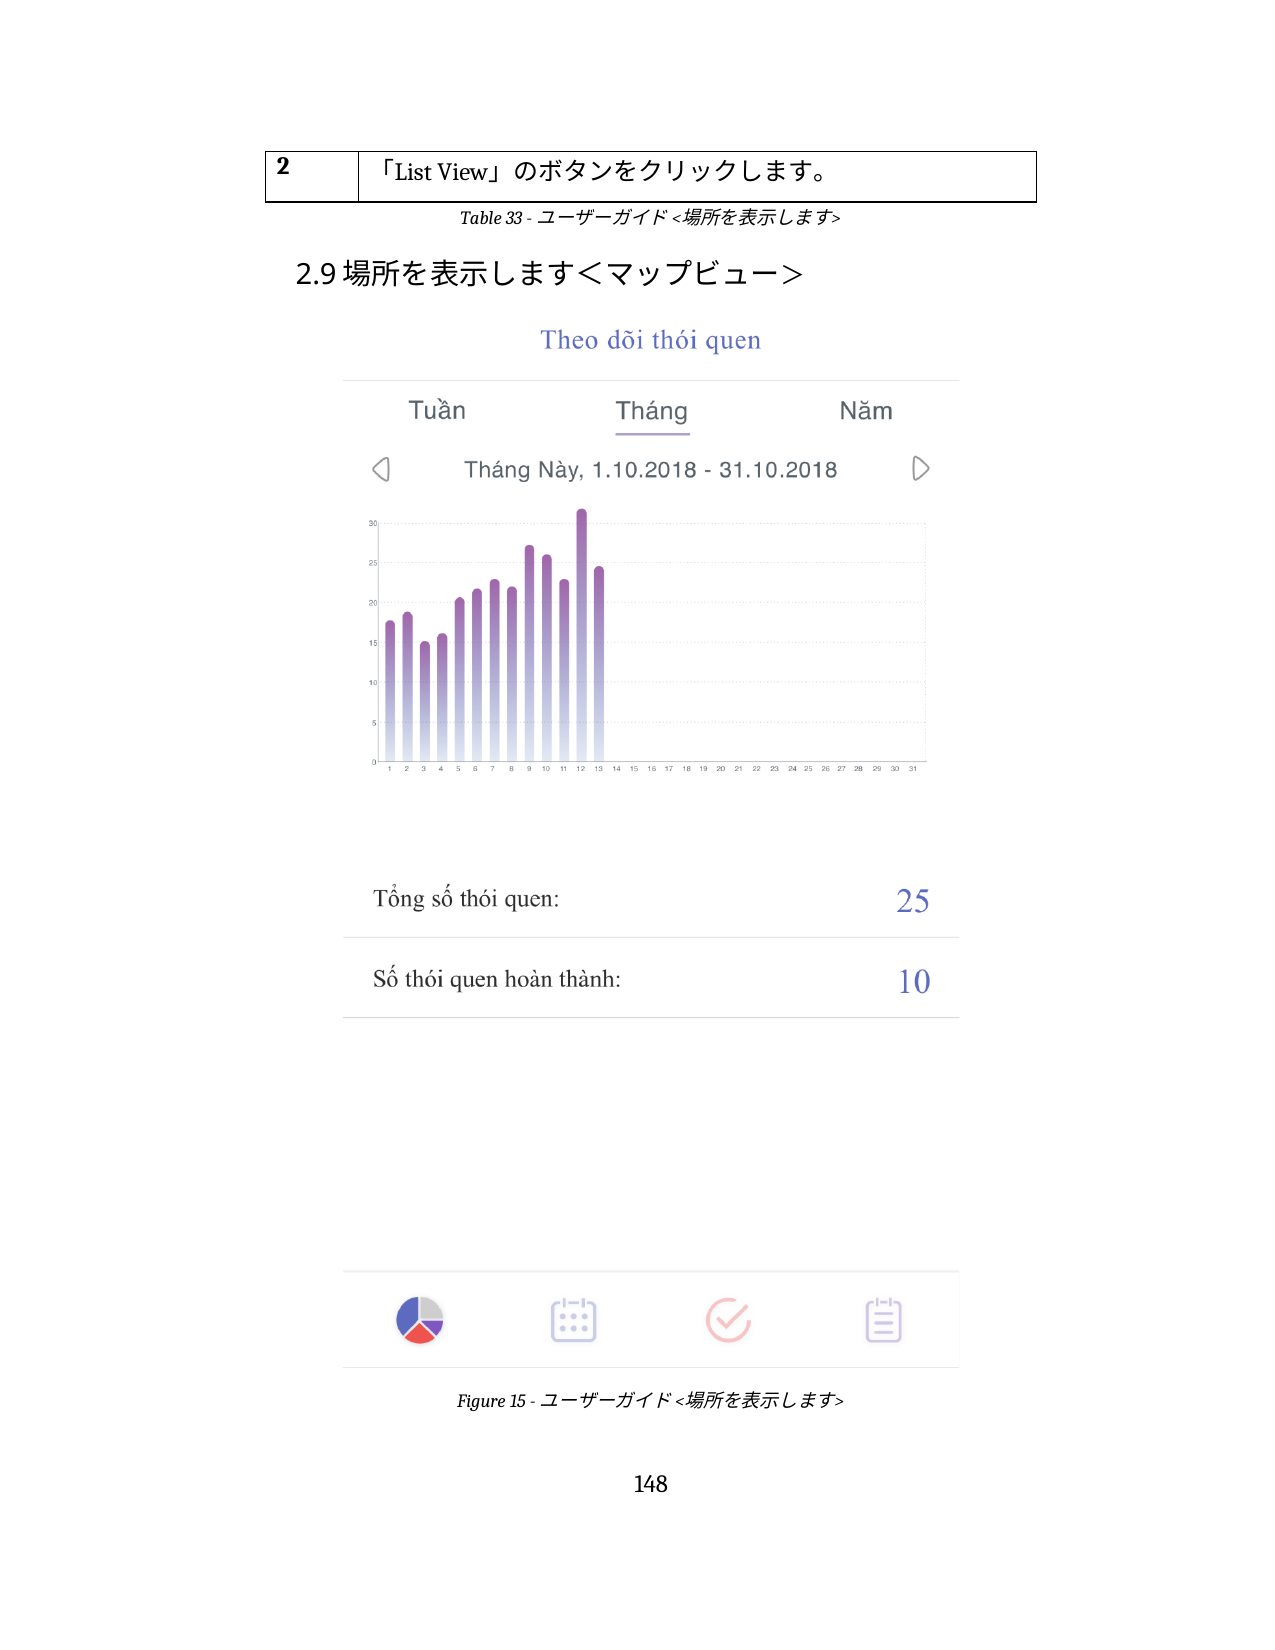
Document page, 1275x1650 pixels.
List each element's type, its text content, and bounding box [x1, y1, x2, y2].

picture [342, 295, 960, 1368]
subtitle 2.9場所を表示します＜マップビュー＞ [295, 250, 1125, 293]
table_cell 「List View」のボタンをクリックします。 [359, 152, 1036, 201]
table_cell 2 [266, 152, 358, 201]
